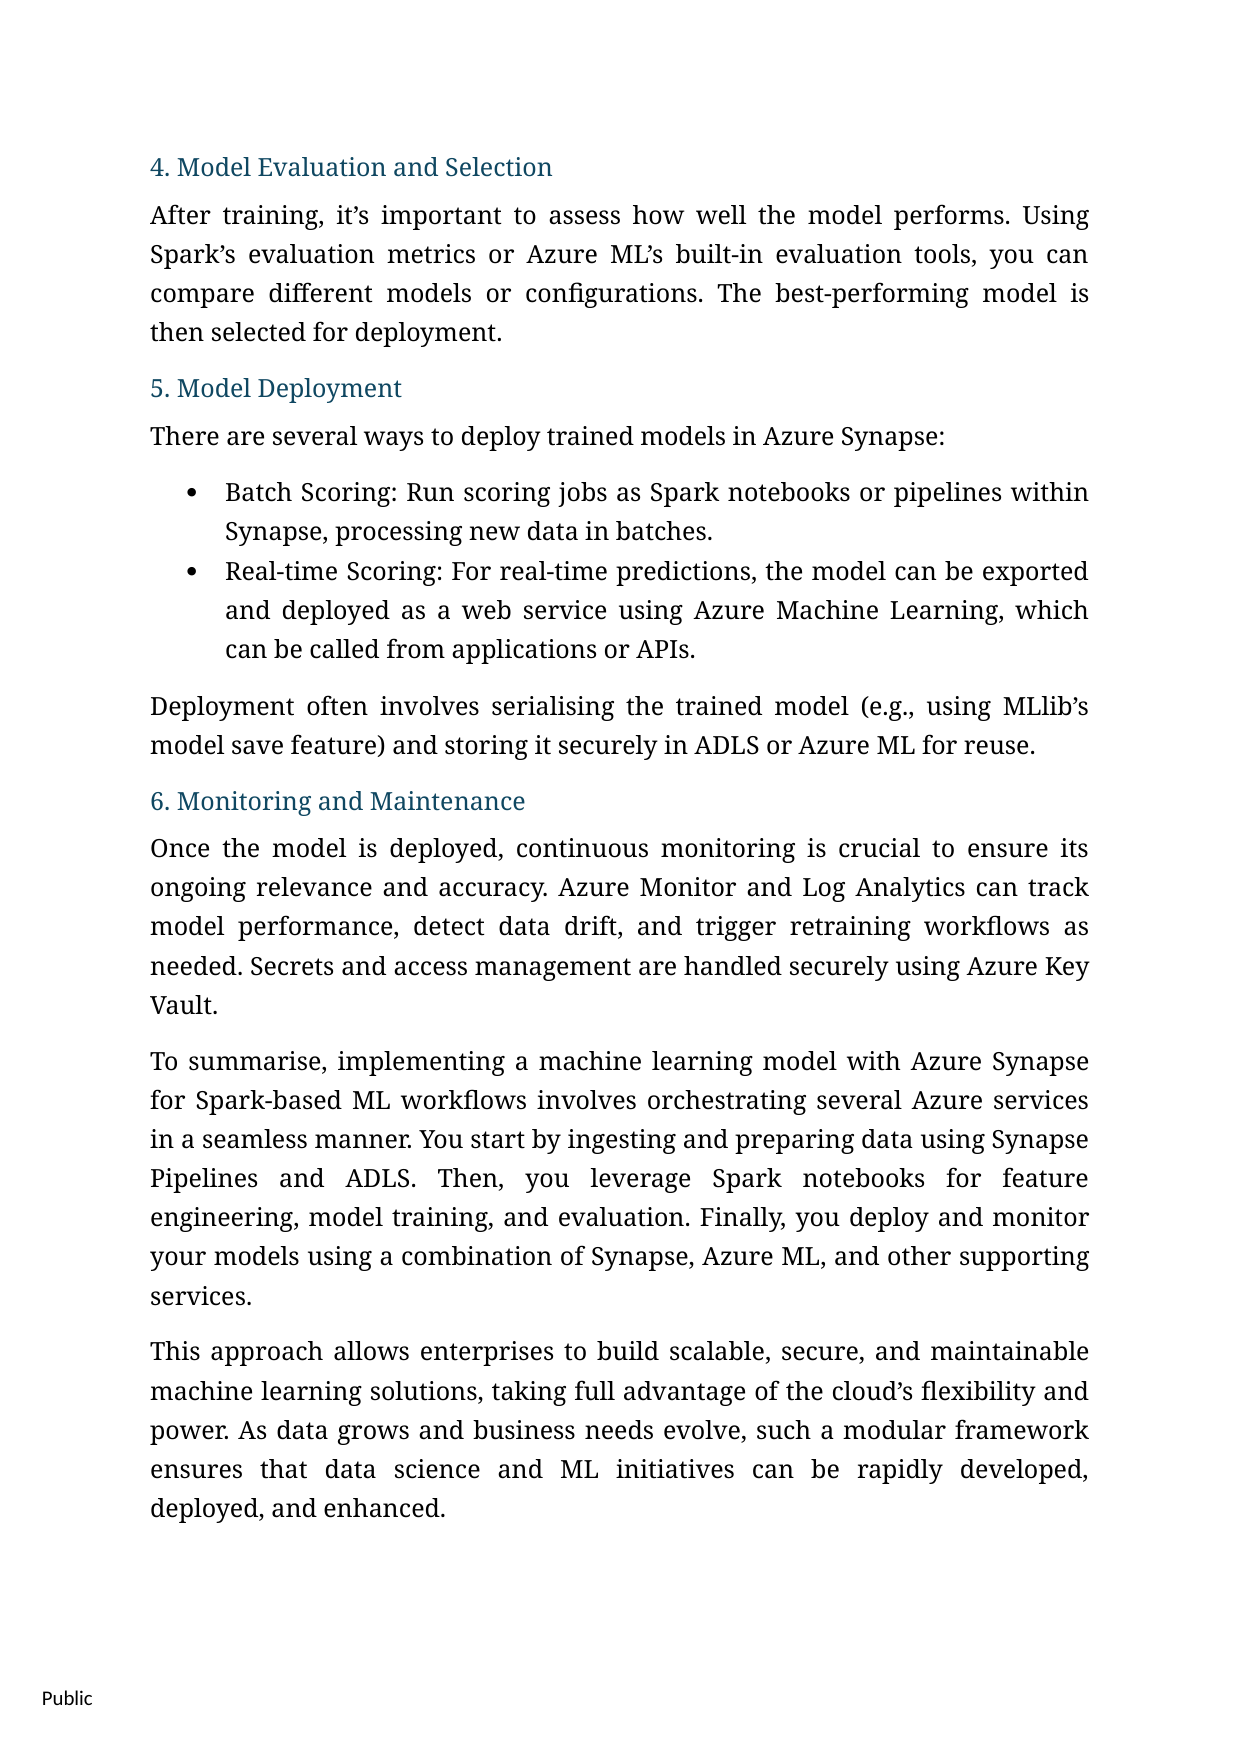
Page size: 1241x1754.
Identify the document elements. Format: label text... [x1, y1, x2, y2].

text There are several ways to deploy trained models in Azure Synapse: [150, 418, 1090, 452]
text Once the model is deployed, continuous monitoring is crucial to ensure its ongoing relevance and accuracy. Azure Monitor and Log Analytics can track model performance, detect data drift, and trigger retraining workflows as needed. Secrets and access management are handled securely using Azure Key Vault. [150, 831, 1090, 1021]
text To summarise, implementing a machine learning model with Azure Synapse for Spark-based ML workflows involves orchestrating several Azure services in a seamless manner. You start by ingesting and preparing data using Synapse Pipelines and ADLS. Then, you leverage Spark notebooks for feature engineering, model training, and evaluation. Finally, you deploy and monitor your models using a combination of Synapse, Azure ML, and other supporting services. [150, 1043, 1090, 1312]
subtitle 4. Model Evaluation and Selection [150, 150, 1090, 184]
list Real-time Scoring: For real-time predictions, the model can be exported and deployed as a web service using Azure Machine Learning, which can be called from applications or APIs. [187, 553, 1090, 666]
subtitle 6. Monitoring and Maintenance [150, 783, 1090, 817]
text Deployment often involves serialising the trained model (e.g., using MLlib’s model save feature) and storing it securely in ADLS or Azure ML for reuse. [150, 688, 1090, 761]
list Batch Scoring: Run scoring jobs as Spark notebooks or pipelines within Synapse, processing new data in batches. [187, 474, 1090, 548]
subtitle 5. Model Deployment [150, 371, 1090, 405]
text This approach allows enterprises to build scalable, secure, and maintainable machine learning solutions, taking full advantage of the cloud’s flexibility and power. As data grows and business needs evolve, such a modular framework ensures that data science and ML initiatives can be rapidly developed, deployed, and enhanced. [150, 1334, 1090, 1525]
text After training, it’s important to assess how well the model performs. Using Spark’s evaluation metrics or Azure ML’s built-in evaluation tools, you can compare different models or configurations. The best-performing model is then selected for deployment. [150, 197, 1090, 349]
